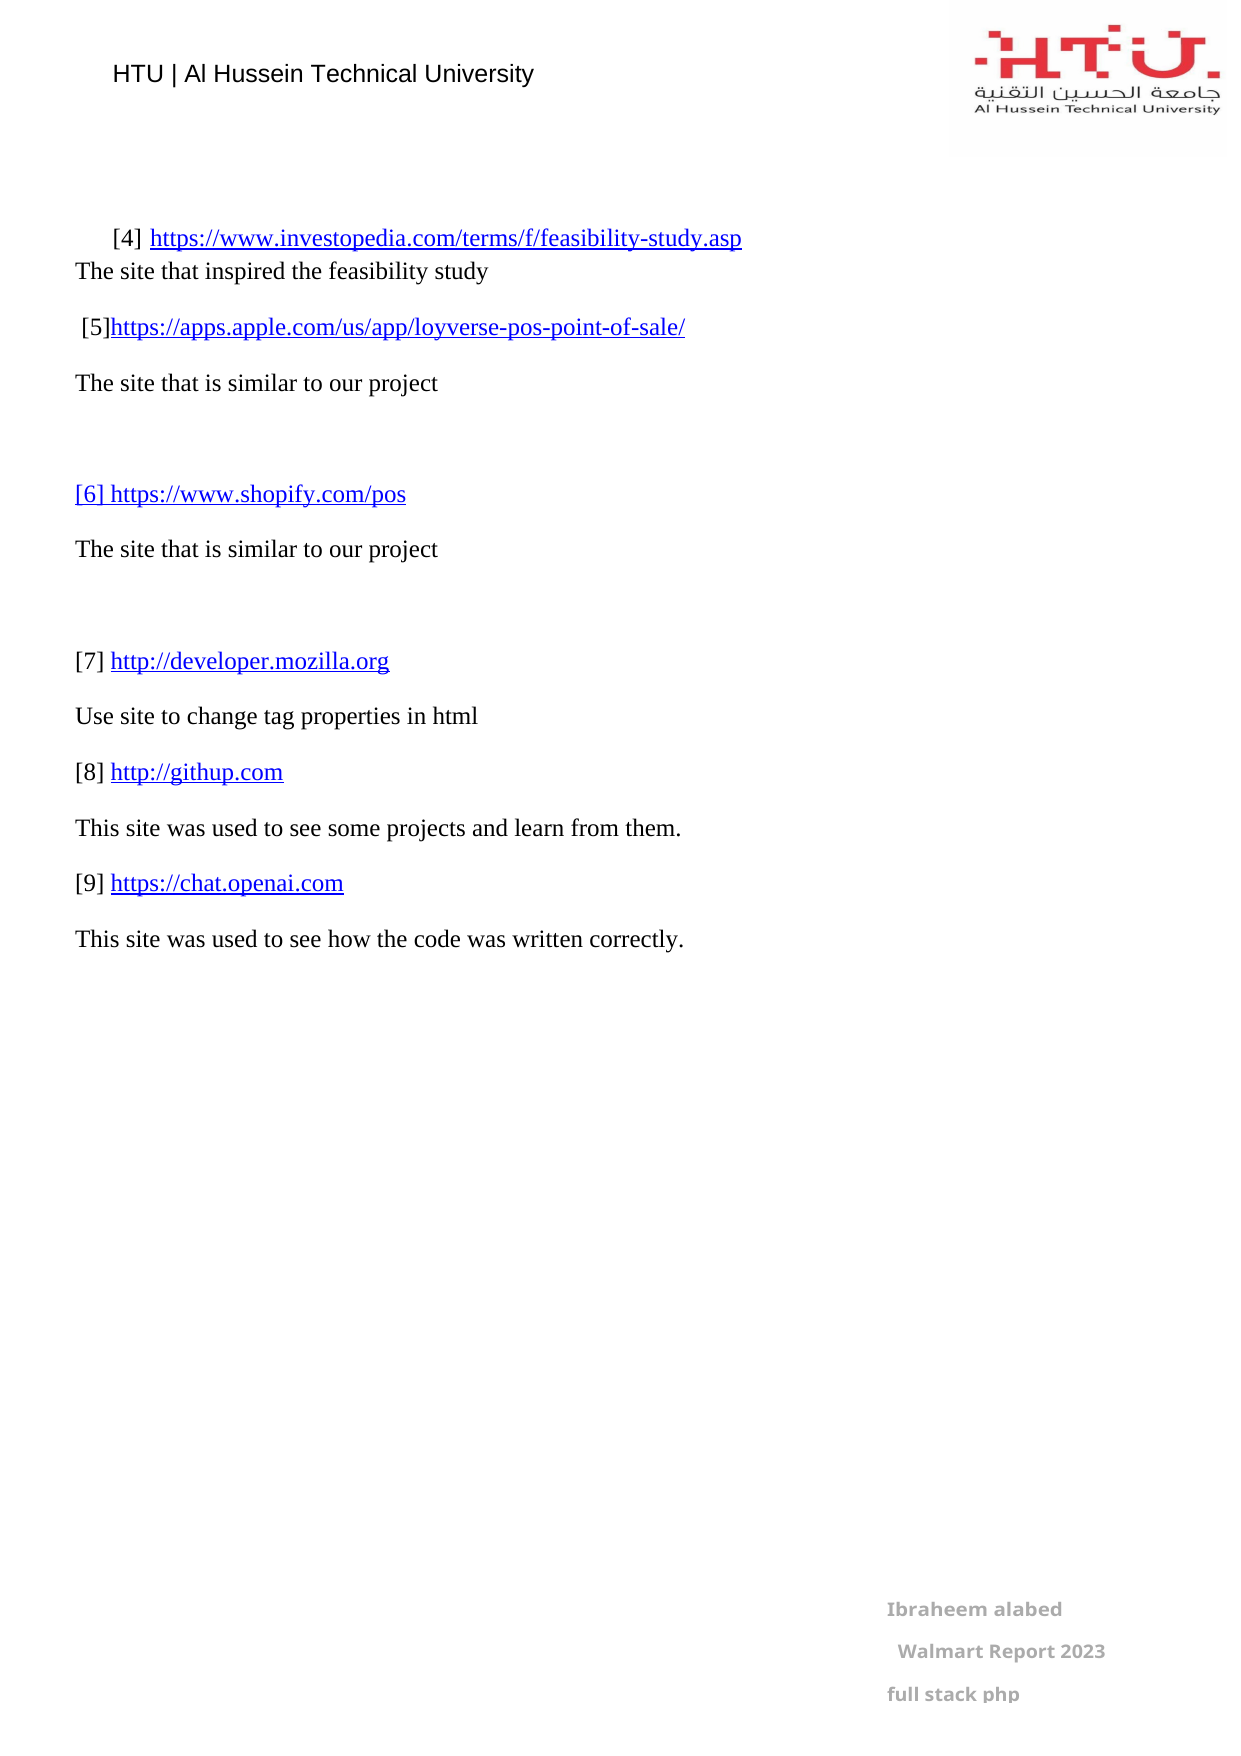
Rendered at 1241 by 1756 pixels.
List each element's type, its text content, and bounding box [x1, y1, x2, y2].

list This site was used to see some projects and learn from them. [75, 813, 1240, 841]
list [5]https://apps.apple.com/us/app/loyverse-pos-point-of-sale/ [75, 312, 1240, 341]
list This site was used to see how the code was written correctly. [75, 924, 1240, 953]
list https://www.investopedia.com/terms/f/feasibility-study.asp [112, 223, 1240, 252]
list Use site to change tag properties in html [75, 701, 1240, 730]
picture [948, 0, 1228, 157]
list [7] http://developer.mozilla.org [75, 646, 1240, 674]
list [8] http://githup.com [75, 757, 1240, 786]
list [6] https://www.shopify.com/pos [75, 479, 1240, 508]
list The site that inspired the feasibility study [75, 256, 1240, 285]
list [9] https://chat.openai.com [75, 868, 1240, 897]
list The site that is similar to our project [75, 534, 1240, 563]
list The site that is similar to our project [75, 368, 1240, 396]
